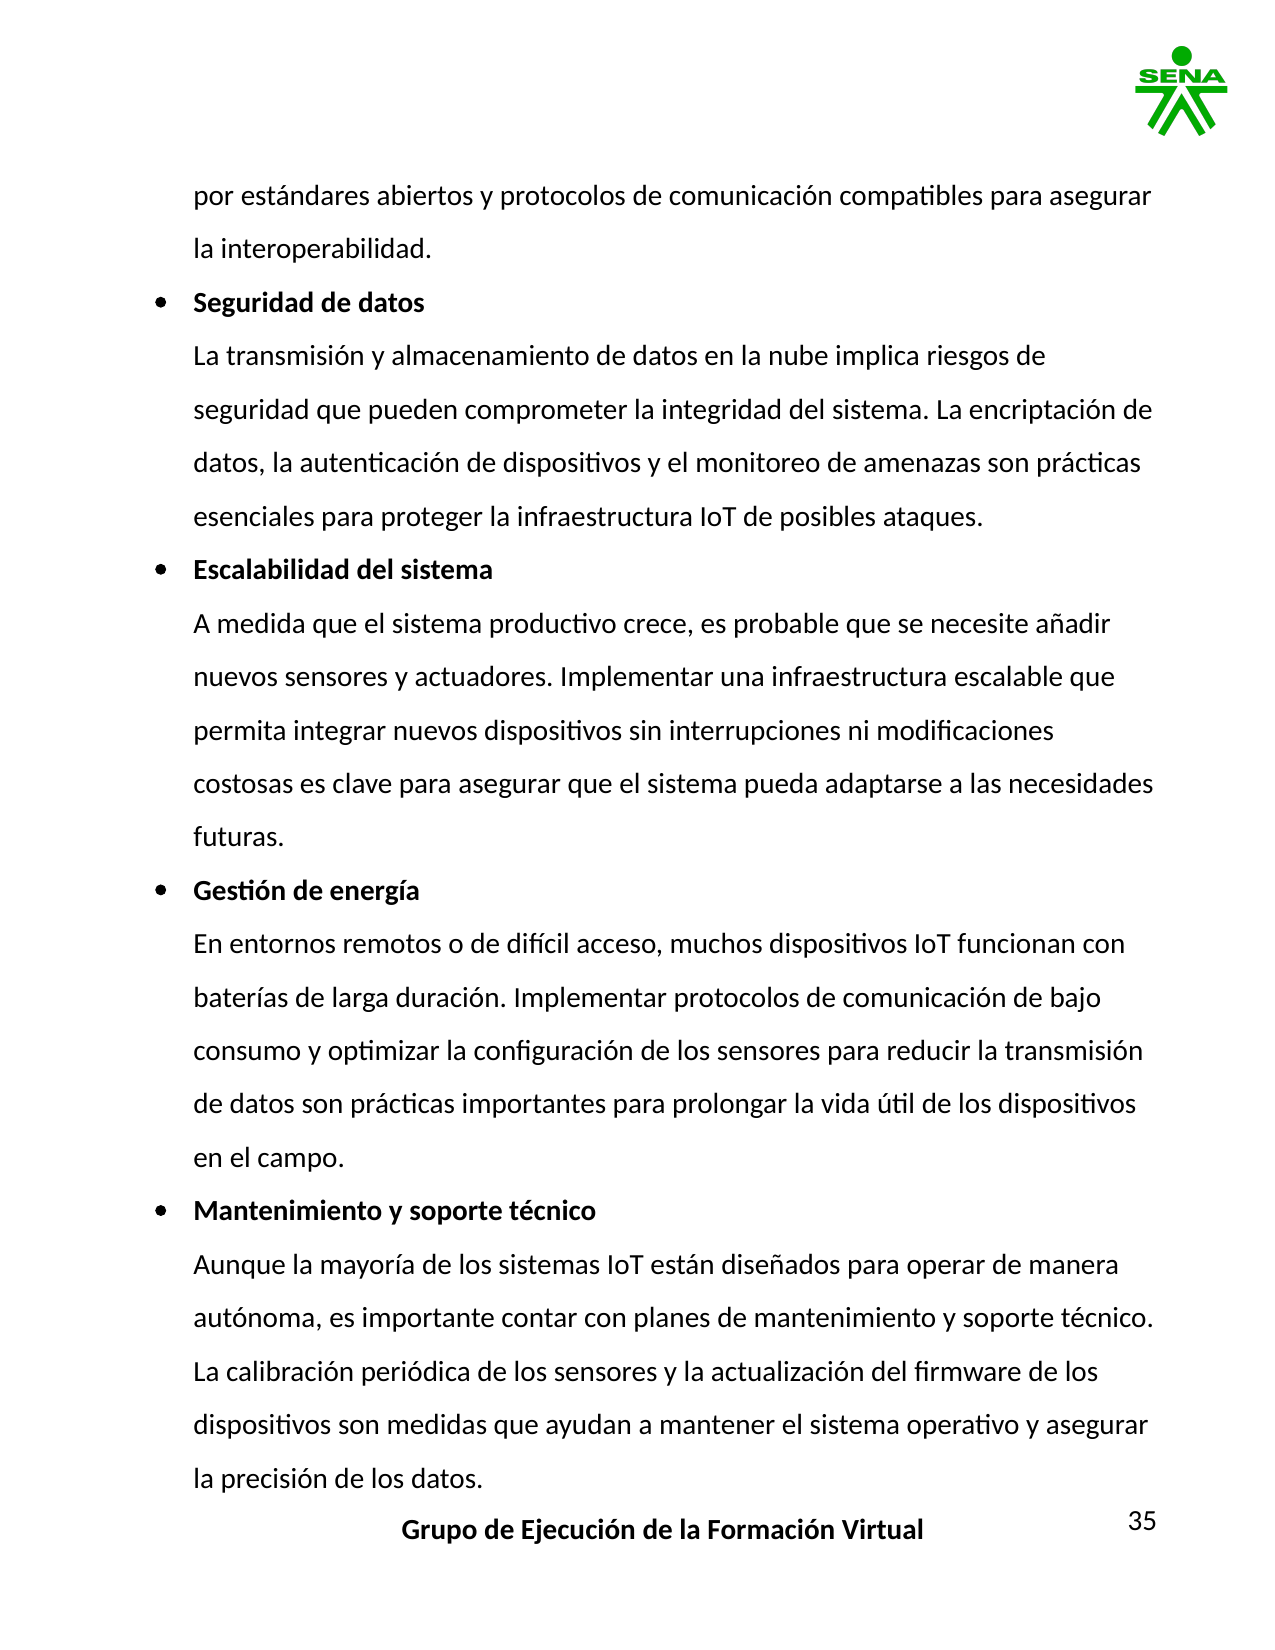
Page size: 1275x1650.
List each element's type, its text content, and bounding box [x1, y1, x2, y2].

list Seguridad de datos [156, 284, 1157, 320]
list A medida que el sistema productivo crece, es probable que se necesite añadir nuevos sensores y actuadores. Implementar una infraestructura escalable que permita integrar nuevos dispositivos sin interrupciones ni modificaciones costosas es clave para asegurar que el sistema pueda adaptarse a las necesidades futuras. [193, 605, 1157, 854]
list Aunque la mayoría de los sistemas IoT están diseñados para operar de manera autónoma, es importante contar con planes de mantenimiento y soporte técnico. La calibración periódica de los sensores y la actualización del firmware de los dispositivos son medidas que ayudan a mantener el sistema operativo y asegurar la precisión de los datos. [193, 1246, 1157, 1495]
list Mantenimiento y soporte técnico [156, 1192, 1157, 1228]
list La transmisión y almacenamiento de datos en la nube implica riesgos de seguridad que pueden comprometer la integridad del sistema. La encriptación de datos, la autenticación de dispositivos y el monitoreo de amenazas son prácticas esenciales para proteger la infraestructura IoT de posibles ataques. [193, 337, 1157, 533]
picture [1135, 46, 1228, 136]
list Escalabilidad del sistema [156, 551, 1157, 587]
list Gestión de energía [156, 872, 1157, 907]
list En entornos remotos o de difícil acceso, muchos dispositivos IoT funcionan con baterías de larga duración. Implementar protocolos de comunicación de bajo consumo y optimizar la configuración de los sensores para reducir la transmisión de datos son prácticas importantes para prolongar la vida útil de los dispositivos en el campo. [193, 925, 1157, 1175]
